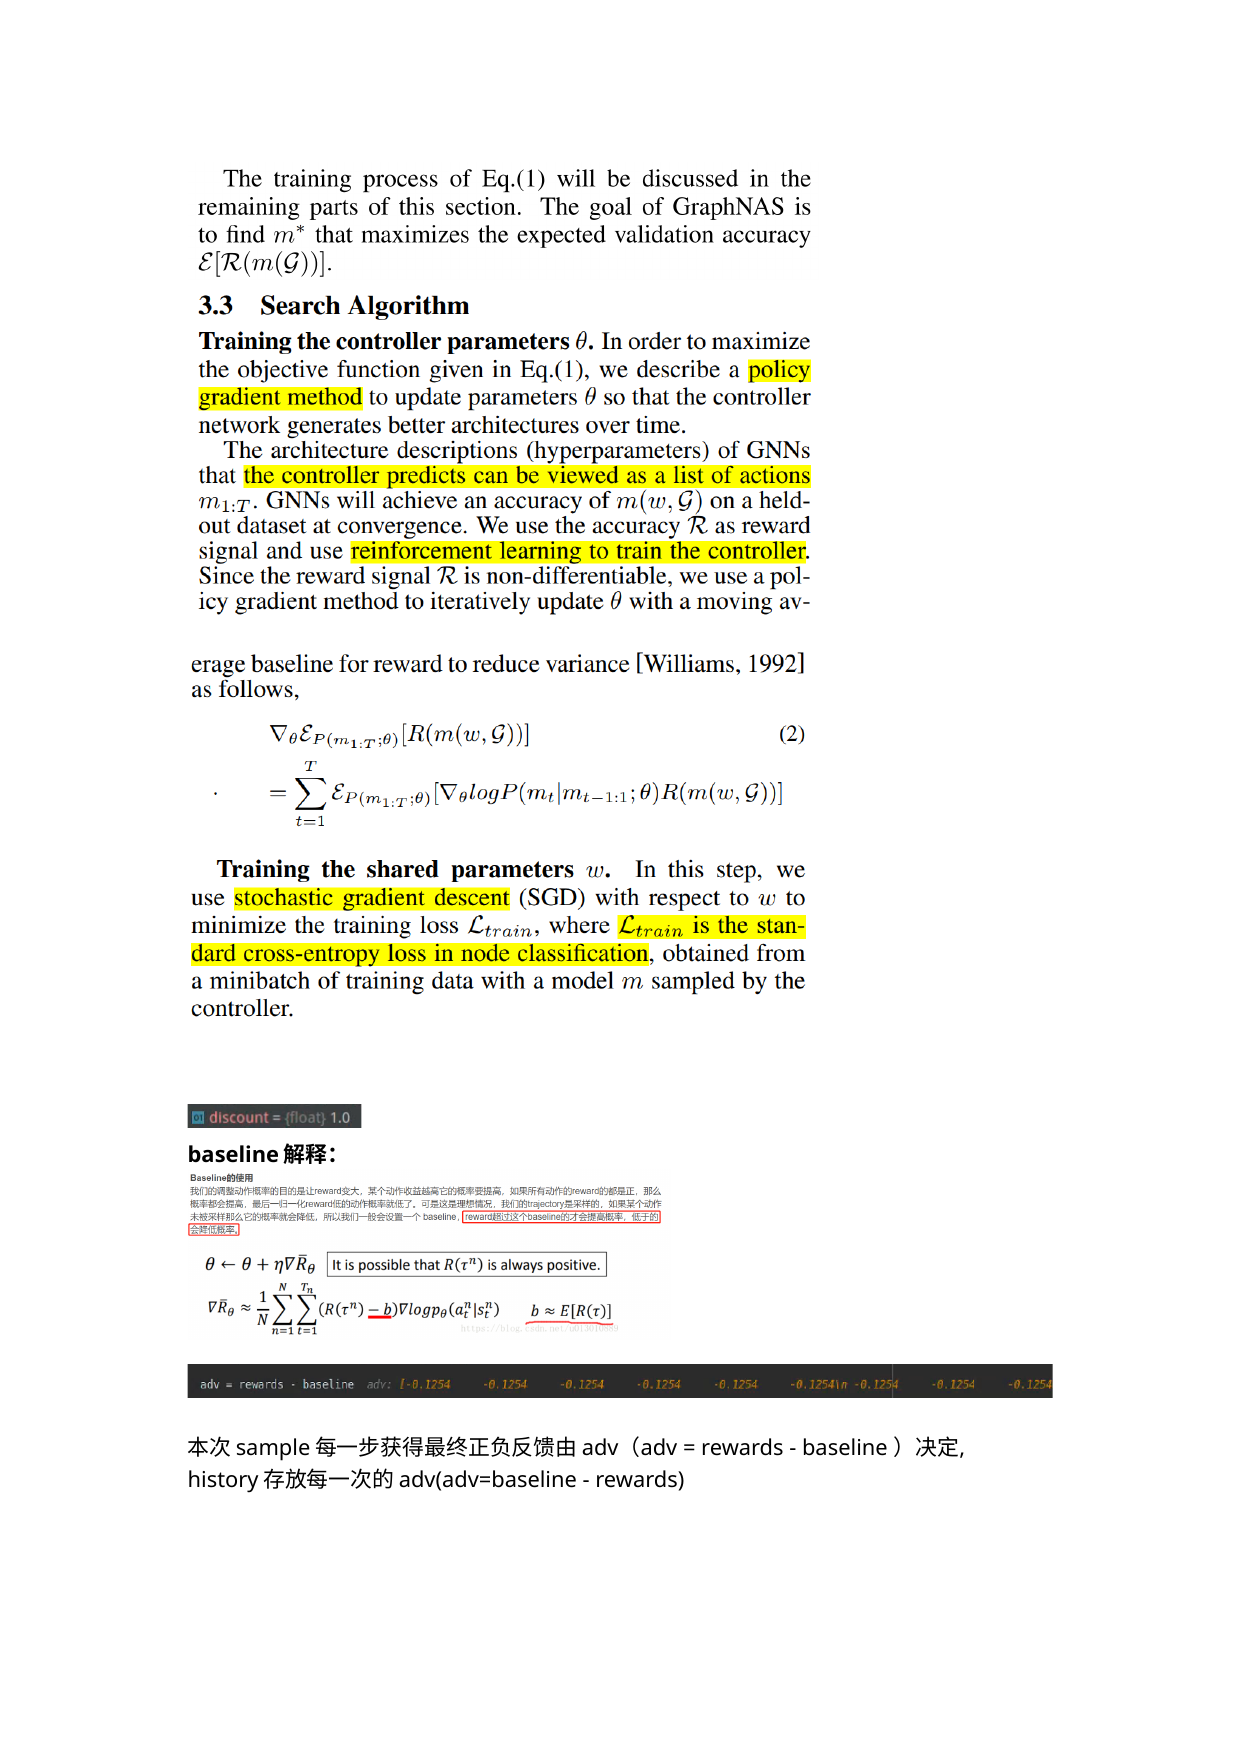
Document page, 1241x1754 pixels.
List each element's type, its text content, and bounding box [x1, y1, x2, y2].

picture [187, 1364, 1053, 1398]
picture [187, 162, 819, 280]
text 本次sample每一步获得最终正负反馈由adv（adv = rewards - baseline ）决定, [187, 1429, 1053, 1462]
picture [187, 1104, 362, 1128]
picture [187, 1169, 671, 1340]
text baseline解释： [187, 1137, 1053, 1169]
text history存放每一次的adv(adv=baseline - rewards) [187, 1462, 1053, 1494]
picture [187, 292, 829, 618]
picture [187, 649, 812, 1020]
